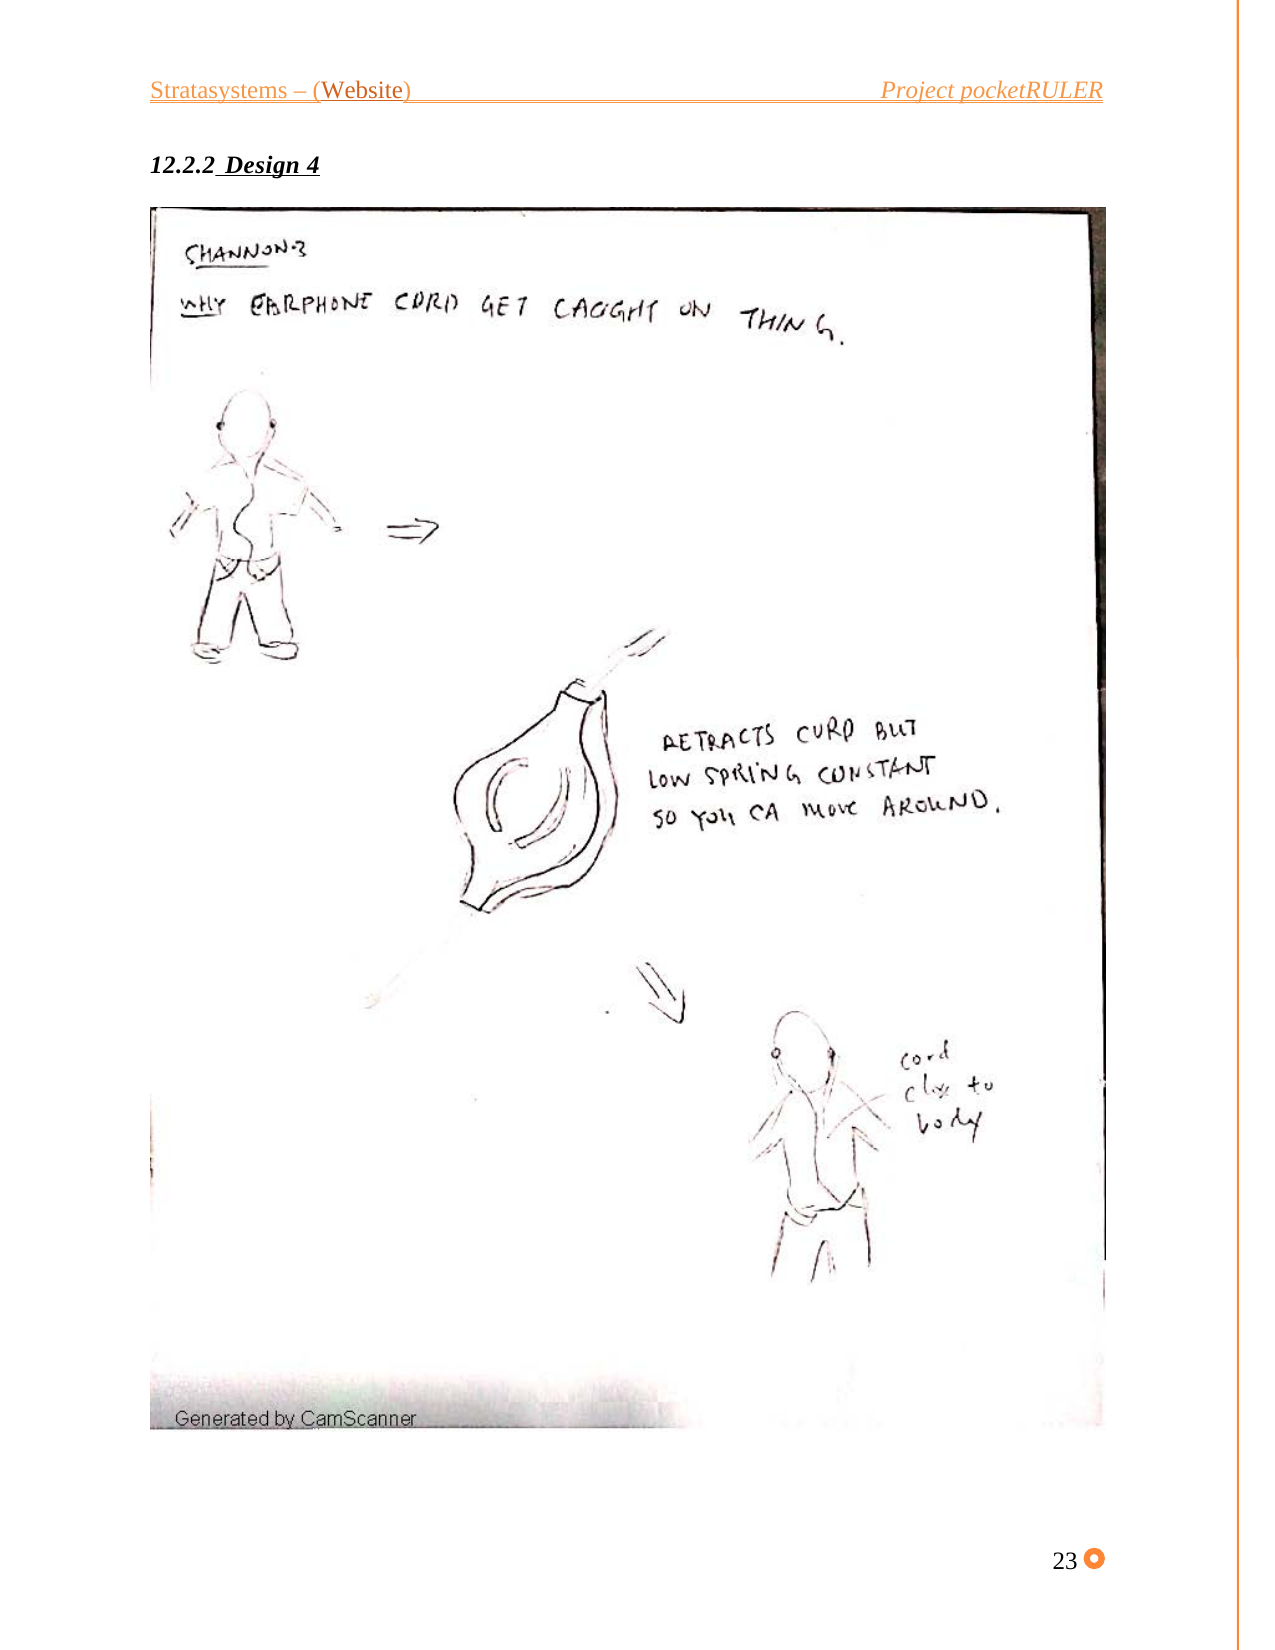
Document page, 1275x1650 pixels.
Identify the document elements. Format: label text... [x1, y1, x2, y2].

picture [150, 207, 1106, 1432]
subtitle Design 4 [150, 150, 1106, 179]
